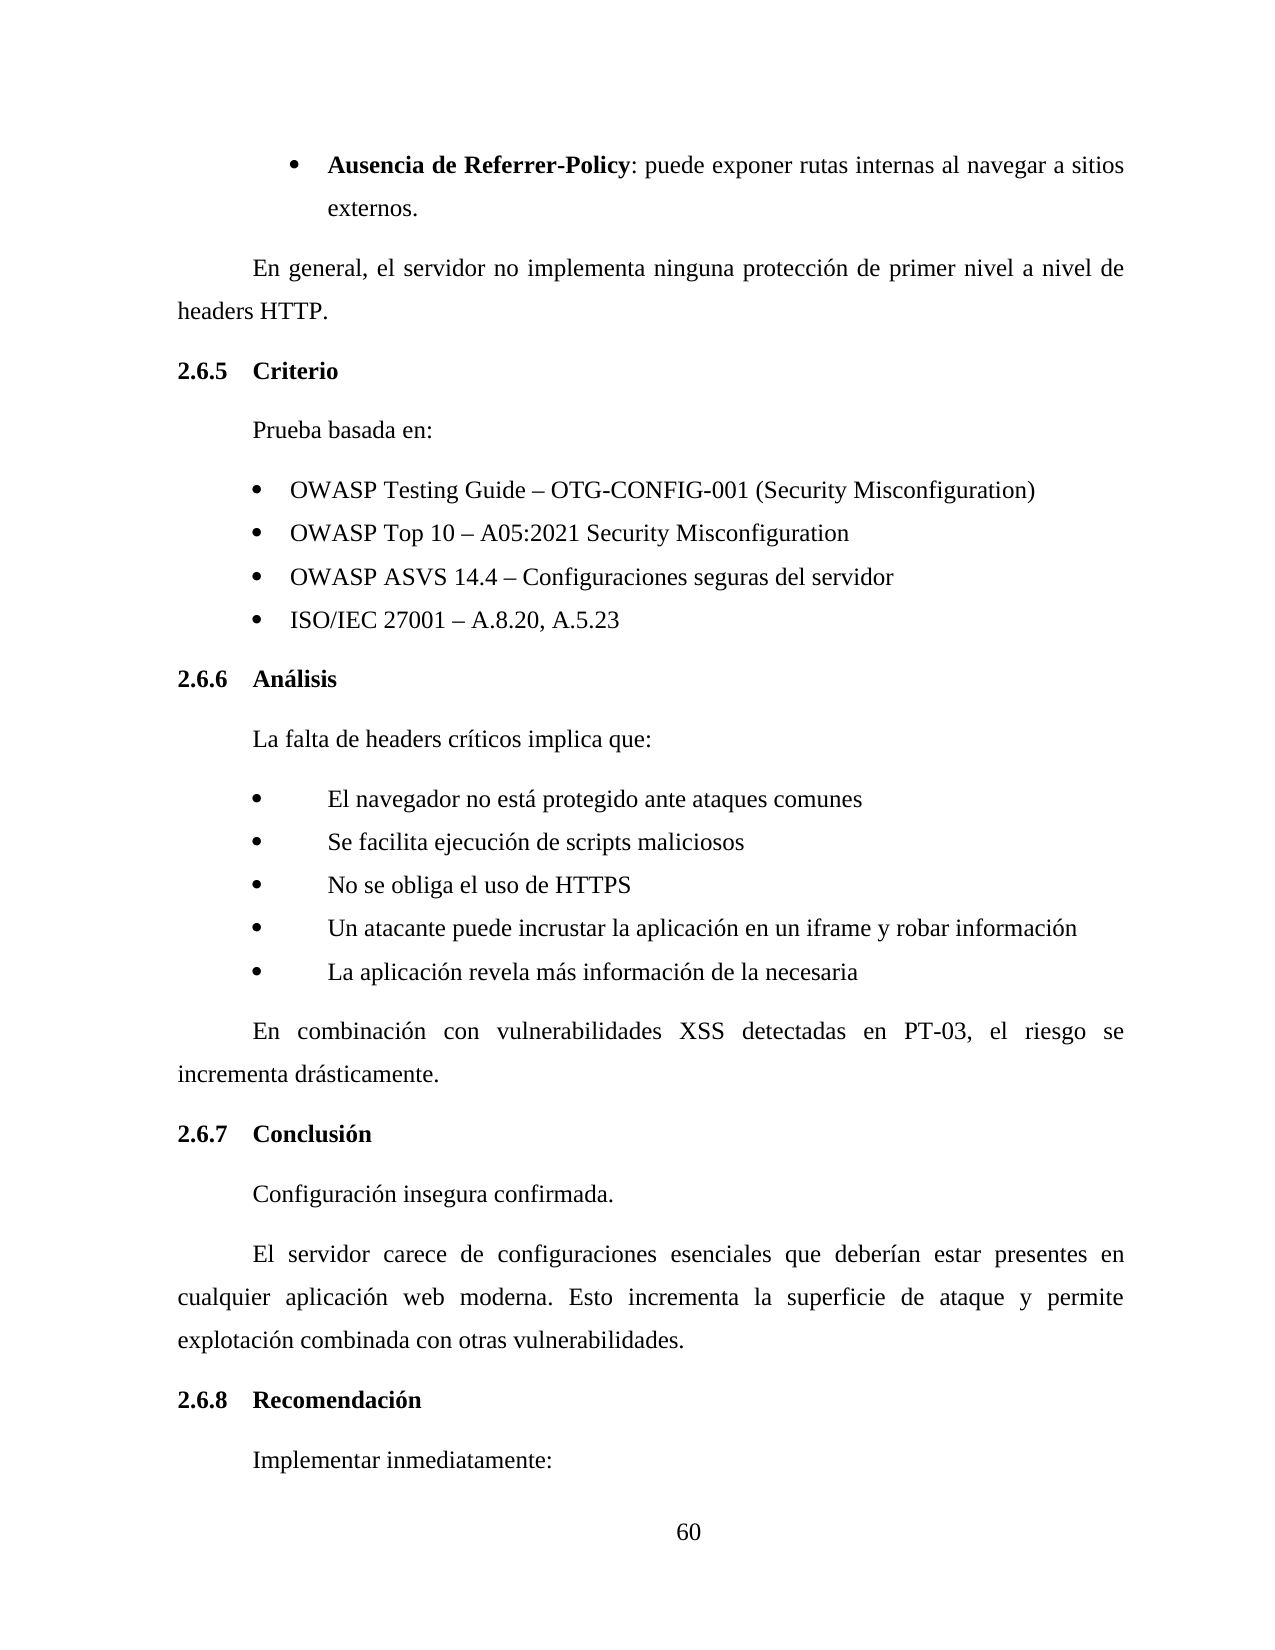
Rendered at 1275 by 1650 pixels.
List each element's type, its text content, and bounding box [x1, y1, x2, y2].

text Prueba basada en: [177, 416, 1125, 444]
list ISO/IEC 27001 – A.8.20, A.5.23 [252, 605, 1125, 633]
list OWASP ASVS 14.4 – Configuraciones seguras del servidor [252, 562, 1125, 590]
list Se facilita ejecución de scripts maliciosos [252, 827, 1125, 856]
list El navegador no está protegido ante ataques comunes [252, 784, 1125, 813]
list OWASP Testing Guide – OTG-CONFIG-001 (Security Misconfiguration) [252, 475, 1125, 504]
subtitle Conclusión [177, 1119, 1125, 1148]
text Configuración insegura confirmada. [177, 1179, 1125, 1208]
text El servidor carece de configuraciones esenciales que deberían estar presentes en cualquier aplicación web moderna. Esto incrementa la superficie de ataque y permite explotación combinada con otras vulnerabilidades. [177, 1239, 1125, 1354]
subtitle Criterio [177, 356, 1125, 384]
subtitle Recomendación [177, 1385, 1125, 1414]
list Un atacante puede incrustar la aplicación en un iframe y robar información [252, 913, 1125, 942]
list La aplicación revela más información de la necesaria [252, 957, 1125, 985]
text En combinación con vulnerabilidades XSS detectadas en PT-03, el riesgo se incrementa drásticamente. [177, 1016, 1125, 1088]
subtitle Análisis [177, 664, 1125, 693]
list Ausencia de Referrer-Policy: puede exponer rutas internas al navegar a sitios externos. [290, 150, 1125, 222]
list No se obliga el uso de HTTPS [252, 870, 1125, 899]
text La falta de headers críticos implica que: [177, 724, 1125, 753]
text En general, el servidor no implementa ninguna protección de primer nivel a nivel de headers HTTP. [177, 253, 1125, 325]
list OWASP Top 10 – A05:2021 Security Misconfiguration [252, 518, 1125, 547]
text Implementar inmediatamente: [177, 1445, 1125, 1473]
